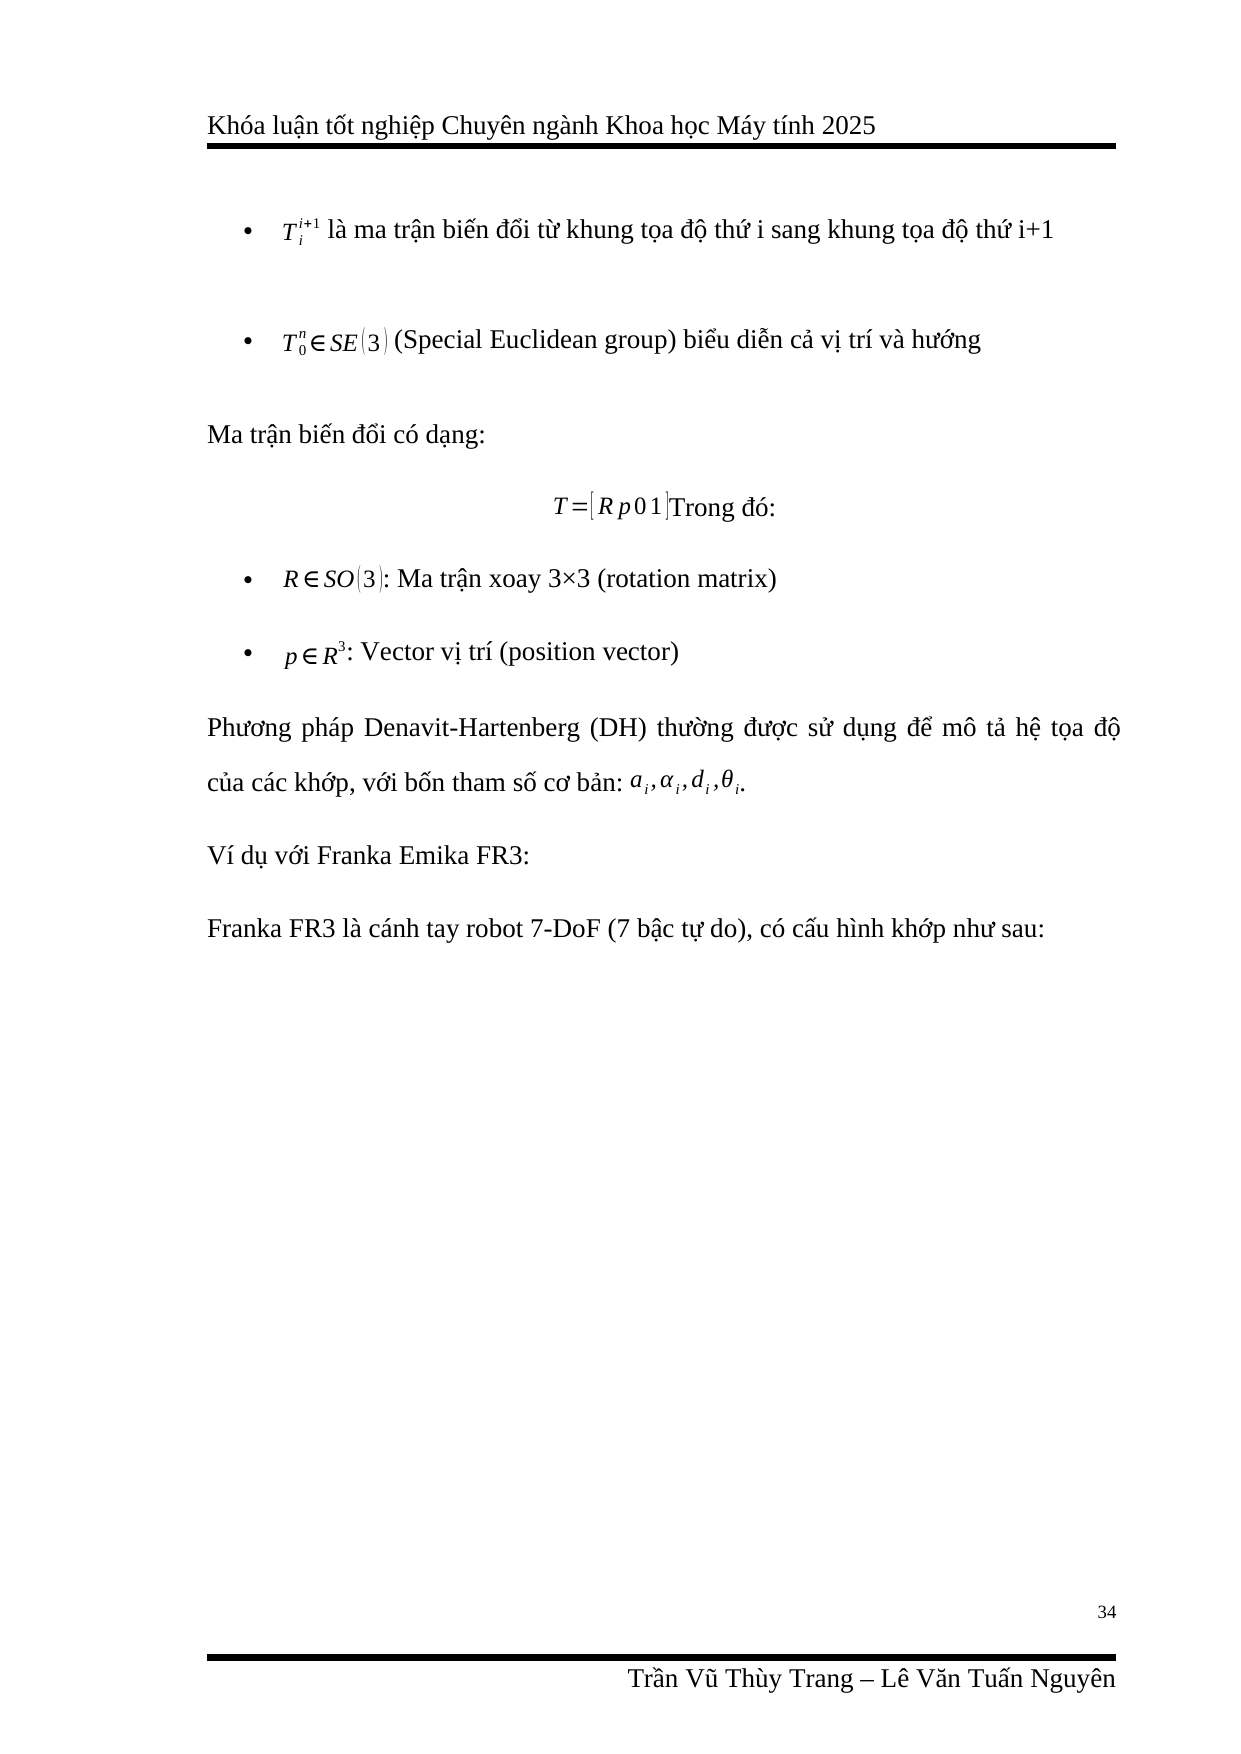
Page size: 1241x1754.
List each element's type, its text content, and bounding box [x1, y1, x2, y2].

text Trong đó: [207, 488, 1122, 525]
text Phương pháp Denavit-Hartenberg (DH) thường được sử dụng để mô tả hệ tọa độ của các khớp, với bốn tham số cơ bản: . [207, 708, 1122, 800]
list : Ma trận xoay 3×3 (rotation matrix) [244, 561, 1122, 598]
text Ma trận biến đổi có dạng: [207, 415, 1122, 452]
text Ví dụ với Franka Emika FR3: [207, 836, 1122, 873]
list : Vector vị trí (position vector) [244, 635, 1122, 672]
list (Special Euclidean group) biểu diễn cả vị trí và hướng [244, 305, 1122, 379]
text Franka FR3 là cánh tay robot 7-DoF (7 bậc tự do), có cấu hình khớp như sau: [207, 910, 1122, 947]
list là ma trận biến đổi từ khung tọa độ thứ i sang khung tọa độ thứ i+1 [244, 195, 1122, 268]
